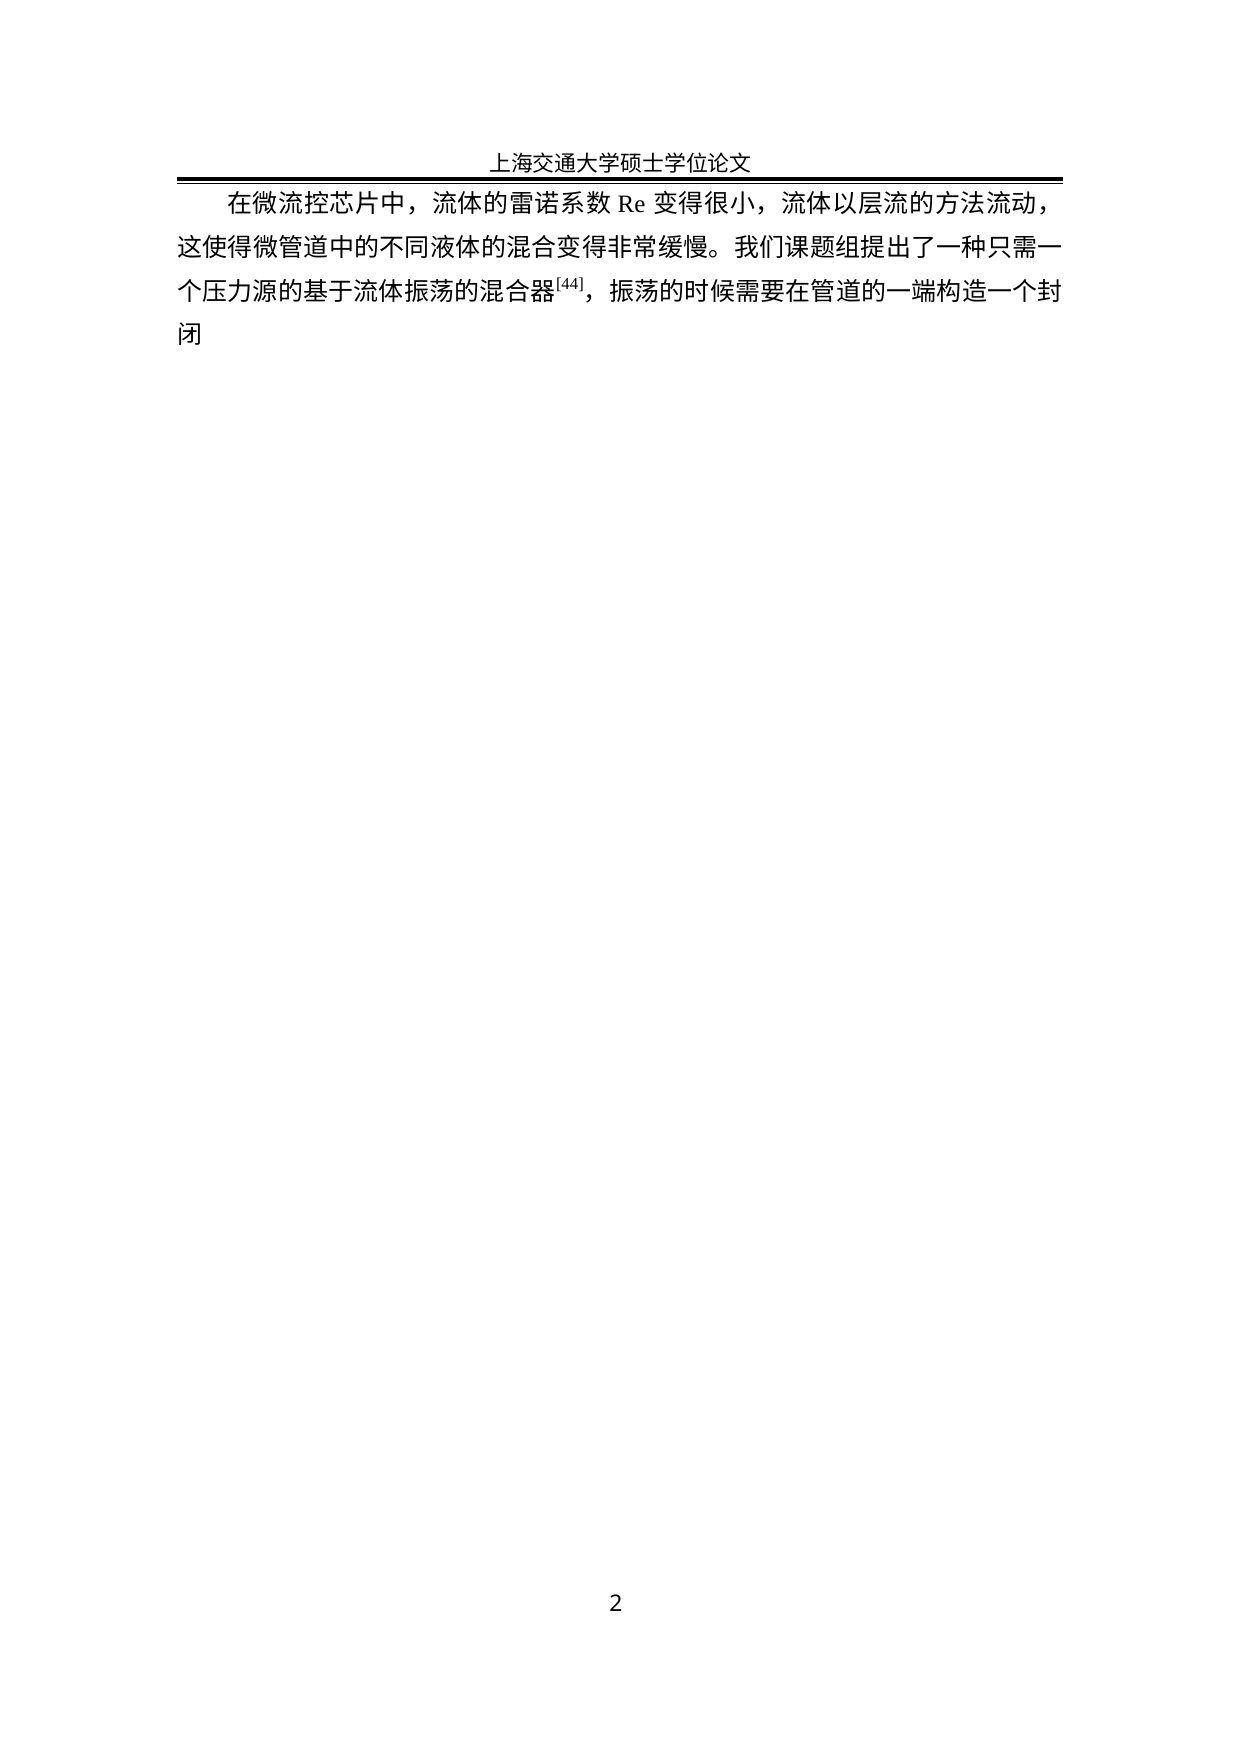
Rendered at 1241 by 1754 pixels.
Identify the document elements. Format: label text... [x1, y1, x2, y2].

text 在微流控芯片中，流体的雷诺系数Re 变得很小，流体以层流的方法流动，这使得微管道中的不同液体的混合变得非常缓慢。我们课题组提出了一种只需一个压力源的基于流体振荡的混合器[44]，振荡的时候需要在管道的一端构造一个封闭 [177, 183, 1063, 351]
